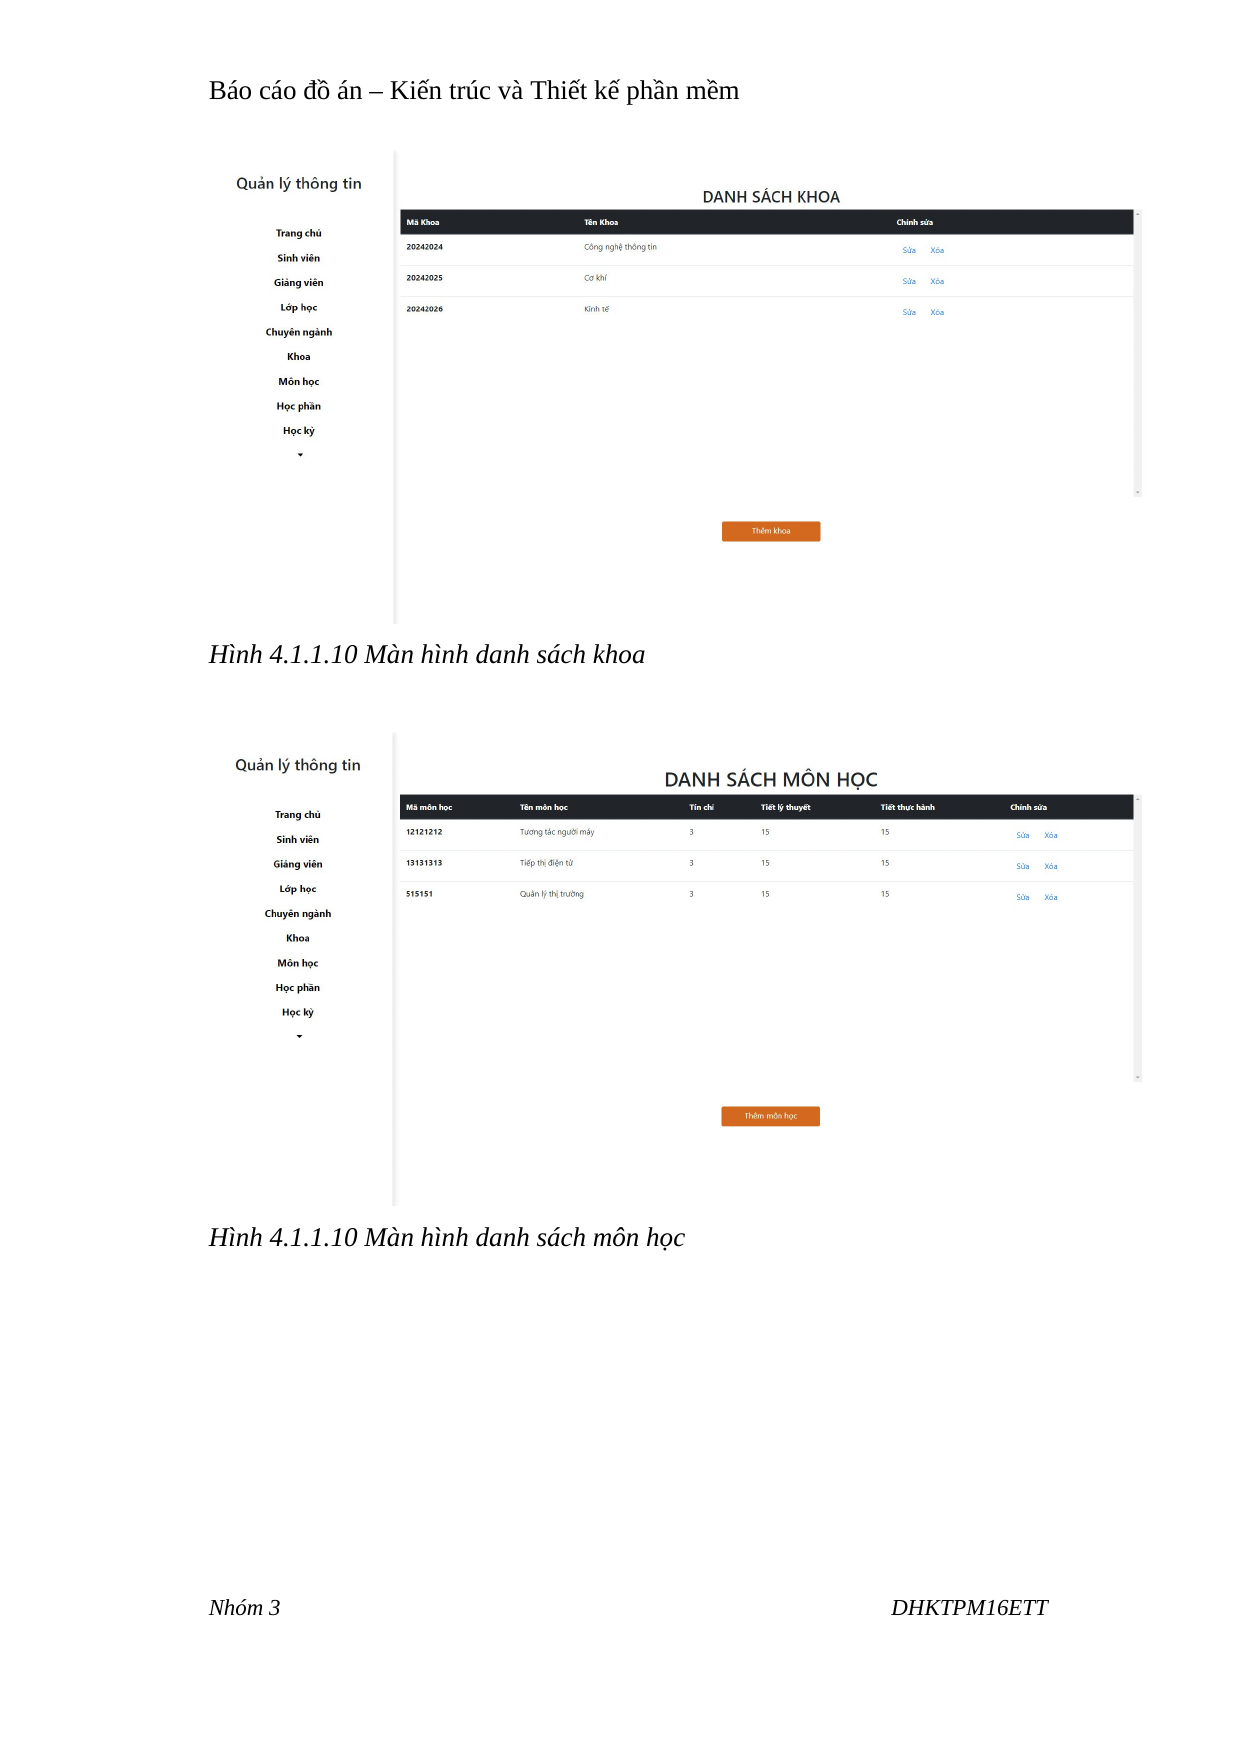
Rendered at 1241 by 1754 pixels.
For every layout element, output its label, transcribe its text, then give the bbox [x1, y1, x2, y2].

picture [208, 732, 1149, 1206]
text Hình 4.1.1.10 Màn hình danh sách môn học [150, 1221, 1090, 1252]
text Hình 4.1.1.10 Màn hình danh sách khoa [150, 639, 1090, 670]
picture [208, 150, 1149, 624]
